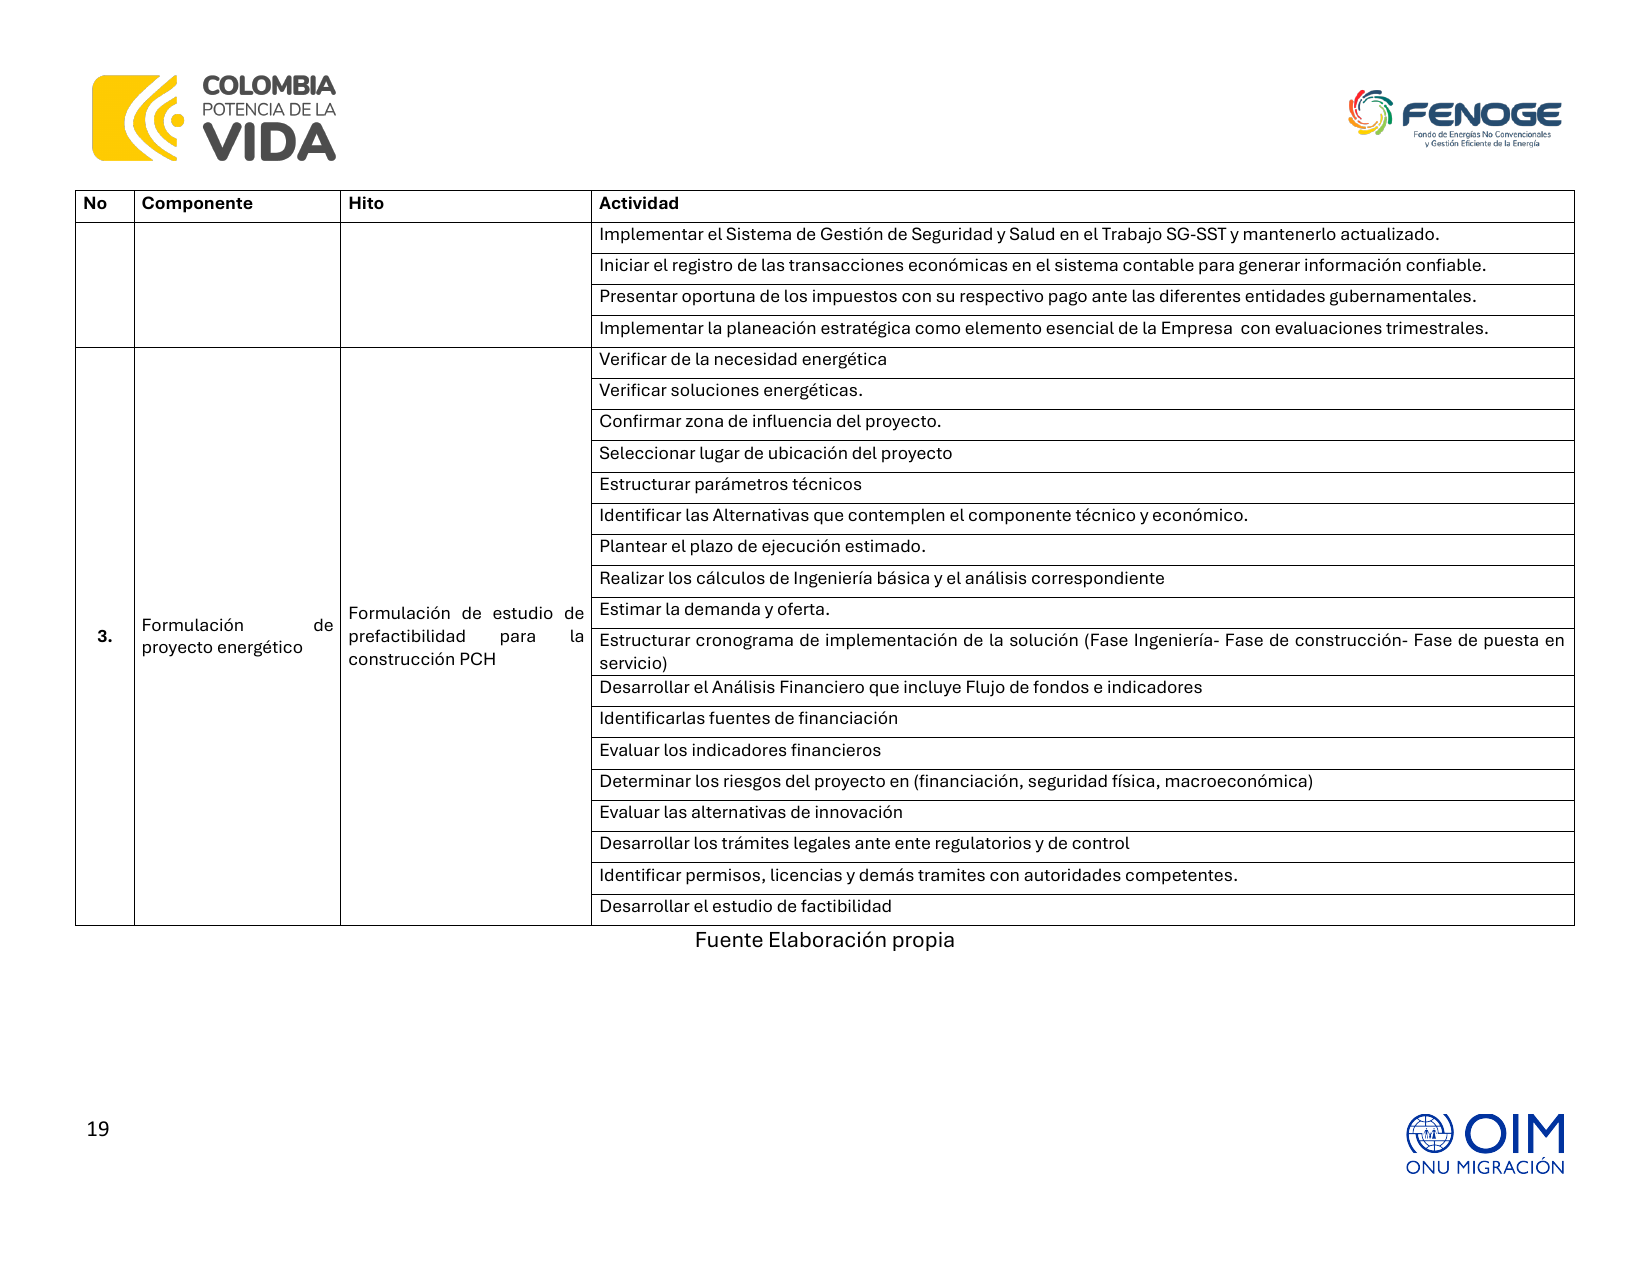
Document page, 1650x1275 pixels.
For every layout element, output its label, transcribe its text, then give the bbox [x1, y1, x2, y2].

table_cell Identificar permisos, licencias y demás tramites con autoridades competentes. [592, 863, 1574, 893]
table_cell Formulación de estudio de prefactibilidad para la construcción PCH [341, 348, 591, 925]
table_cell Identificarlas fuentes de financiación [592, 707, 1574, 737]
table_cell Confirmar zona de influencia del proyecto. [592, 410, 1574, 440]
table_cell Verificar de la necesidad energética [592, 348, 1574, 378]
table_cell Estructurar parámetros técnicos [592, 473, 1574, 503]
table_header Hito [341, 191, 591, 222]
table_cell Desarrollar el Análisis Financiero que incluye Flujo de fondos e indicadores [592, 676, 1574, 706]
picture [86, 73, 342, 163]
picture [1406, 1114, 1564, 1174]
table_cell Estructurar cronograma de implementación de la solución (Fase Ingeniería- Fase de construcción- Fase de puesta en servicio) [592, 629, 1574, 675]
table_cell Realizar los cálculos de Ingeniería básica y el análisis correspondiente [592, 566, 1574, 597]
table_cell Evaluar los indicadores financieros [592, 738, 1574, 768]
text Fuente Elaboración propia [75, 926, 1575, 954]
table_cell Implementar el Sistema de Gestión de Seguridad y Salud en el Trabajo SG-SST y mantenerlo actualizado. [592, 223, 1574, 253]
table_header Actividad [592, 191, 1574, 222]
table_header Componente [135, 191, 340, 222]
table_header No [76, 191, 134, 222]
table_cell Desarrollar los trámites legales ante ente regulatorios y de control [592, 832, 1574, 862]
table_cell Plantear el plazo de ejecución estimado. [592, 535, 1574, 565]
table_cell Iniciar el registro de las transacciones económicas en el sistema contable para generar información confiable. [592, 254, 1574, 284]
table_cell Identificar las Alternativas que contemplen el componente técnico y económico. [592, 504, 1574, 534]
picture [1347, 88, 1564, 148]
table_cell 3. [76, 348, 134, 925]
table_cell Determinar los riesgos del proyecto en (financiación, seguridad física, macroeconómica) [592, 770, 1574, 800]
table_cell Presentar oportuna de los impuestos con su respectivo pago ante las diferentes entidades gubernamentales. [592, 285, 1574, 315]
table_cell Implementar la planeación estratégica como elemento esencial de la Empresa con evaluaciones trimestrales. [592, 316, 1574, 347]
table_cell Formulación de proyecto energético [135, 348, 340, 925]
table_cell Verificar soluciones energéticas. [592, 379, 1574, 409]
table_cell Desarrollar el estudio de factibilidad [592, 895, 1574, 925]
table_cell Estimar la demanda y oferta. [592, 598, 1574, 628]
table_cell Seleccionar lugar de ubicación del proyecto [592, 441, 1574, 472]
table_cell Evaluar las alternativas de innovación [592, 801, 1574, 831]
